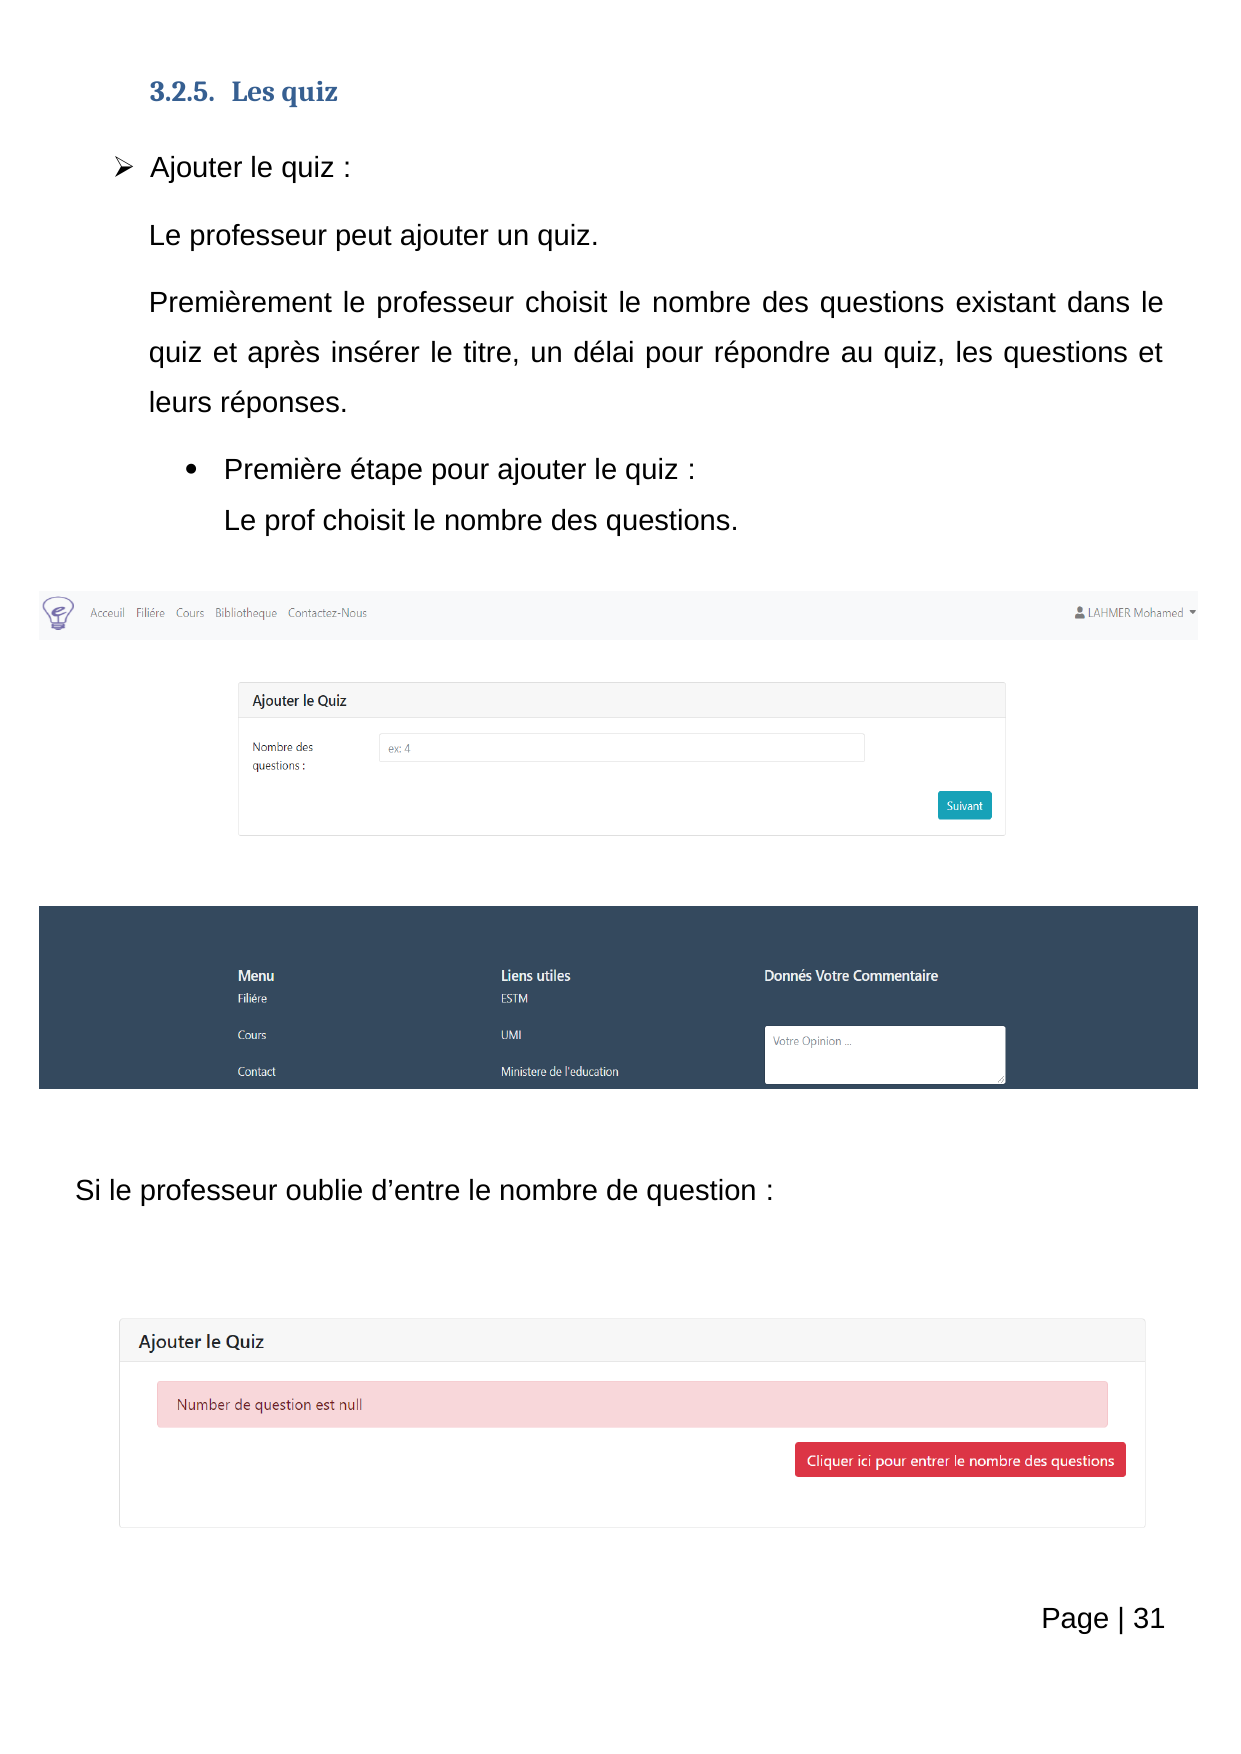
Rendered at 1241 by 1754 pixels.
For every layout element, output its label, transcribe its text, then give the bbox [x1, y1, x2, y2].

picture [56, 1273, 1193, 1592]
picture [39, 591, 1197, 1089]
text Premièrement le professeur choisit le nombre des questions existant dans le quiz et après insérer le titre, un délai pour répondre au quiz, les questions et leurs réponses. [149, 284, 1165, 419]
text Le professeur peut ajouter un quiz. [149, 218, 1165, 251]
list Première étape pour ajouter le quiz : [186, 452, 1165, 486]
list Le prof choisit le nombre des questions. [224, 503, 1165, 536]
list Ajouter le quiz : [112, 150, 1165, 184]
subtitle Les quiz [150, 75, 1165, 108]
text Si le professeur oublie d’entre le nombre de question : [75, 1089, 1165, 1206]
